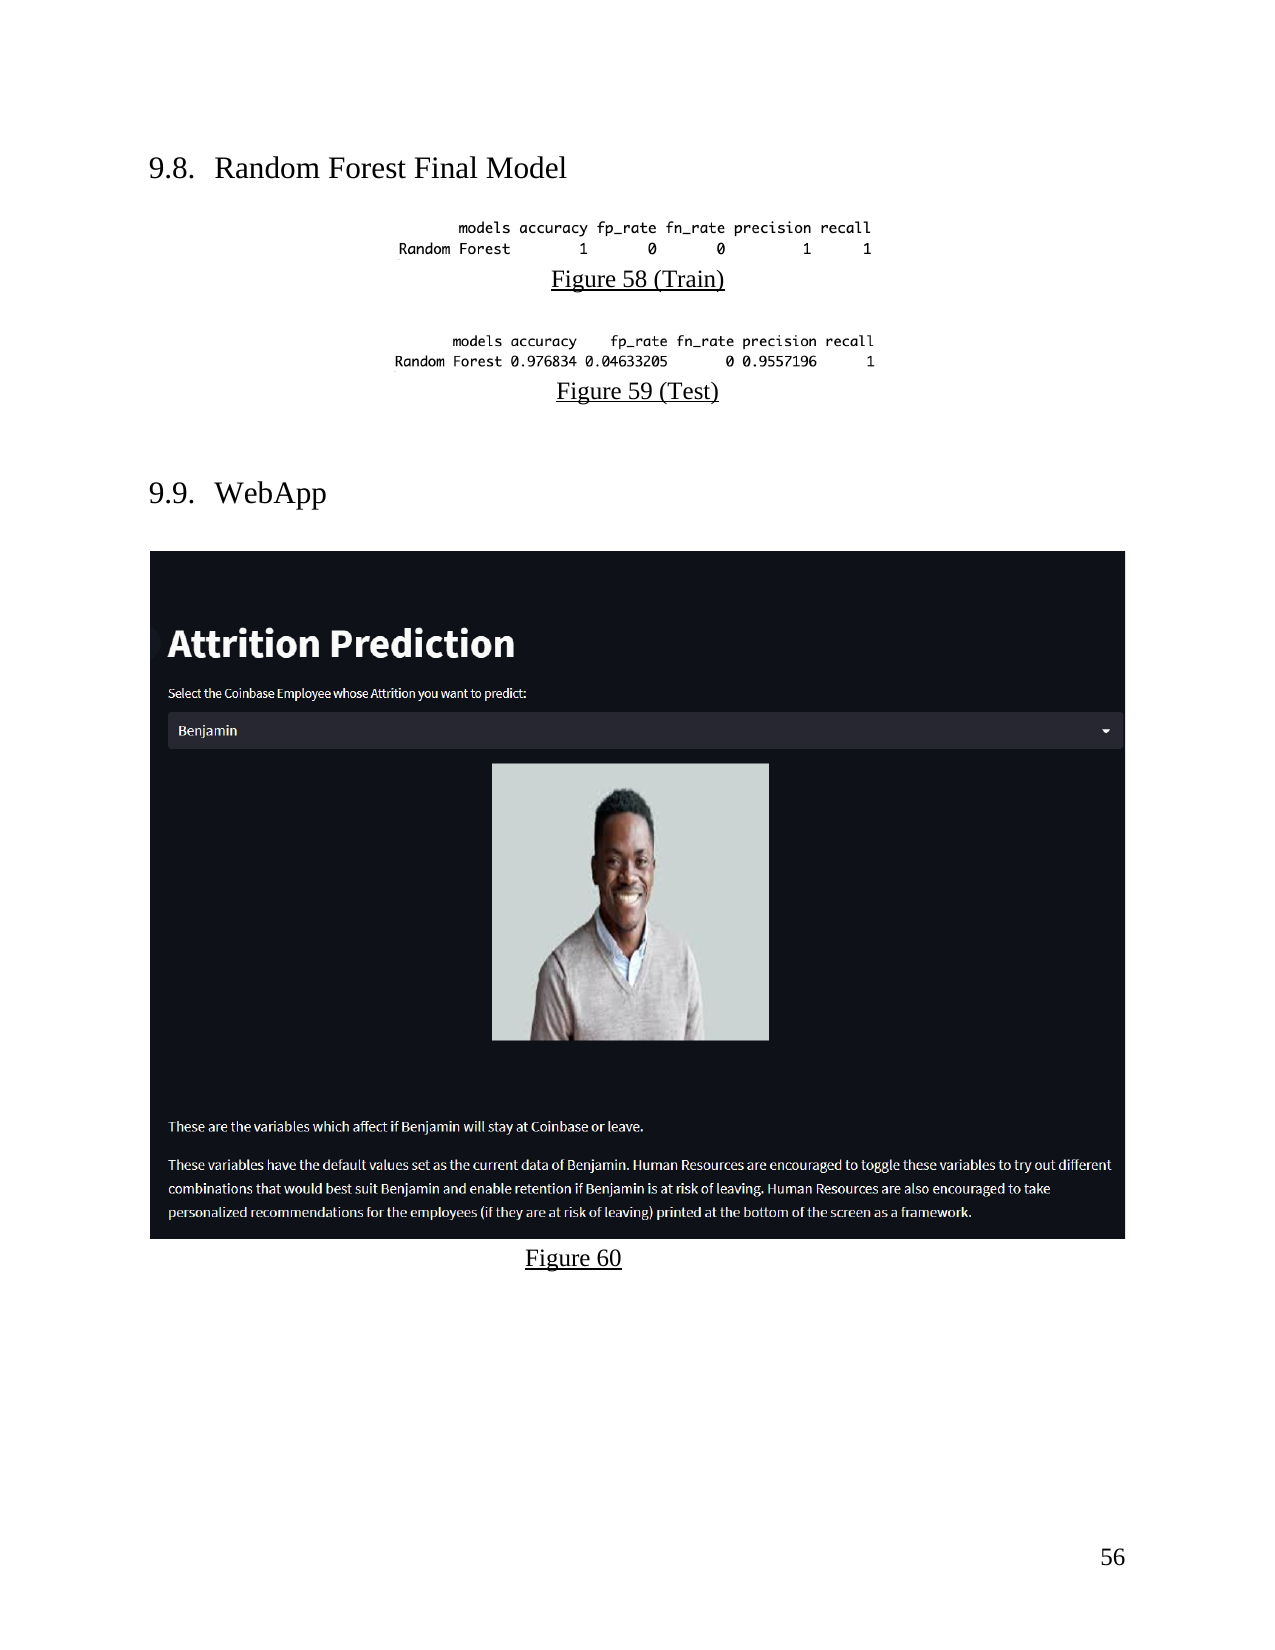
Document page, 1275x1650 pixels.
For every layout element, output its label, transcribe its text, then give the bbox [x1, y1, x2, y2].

text Figure 60 [150, 1243, 1125, 1272]
text Figure 58 (Train) [150, 264, 1125, 293]
subtitle WebApp [195, 475, 1125, 510]
text Figure 59 (Test) [150, 376, 1125, 404]
picture [150, 551, 1125, 1239]
subtitle Random Forest Final Model [195, 150, 1125, 186]
picture [394, 218, 881, 260]
picture [393, 330, 882, 372]
